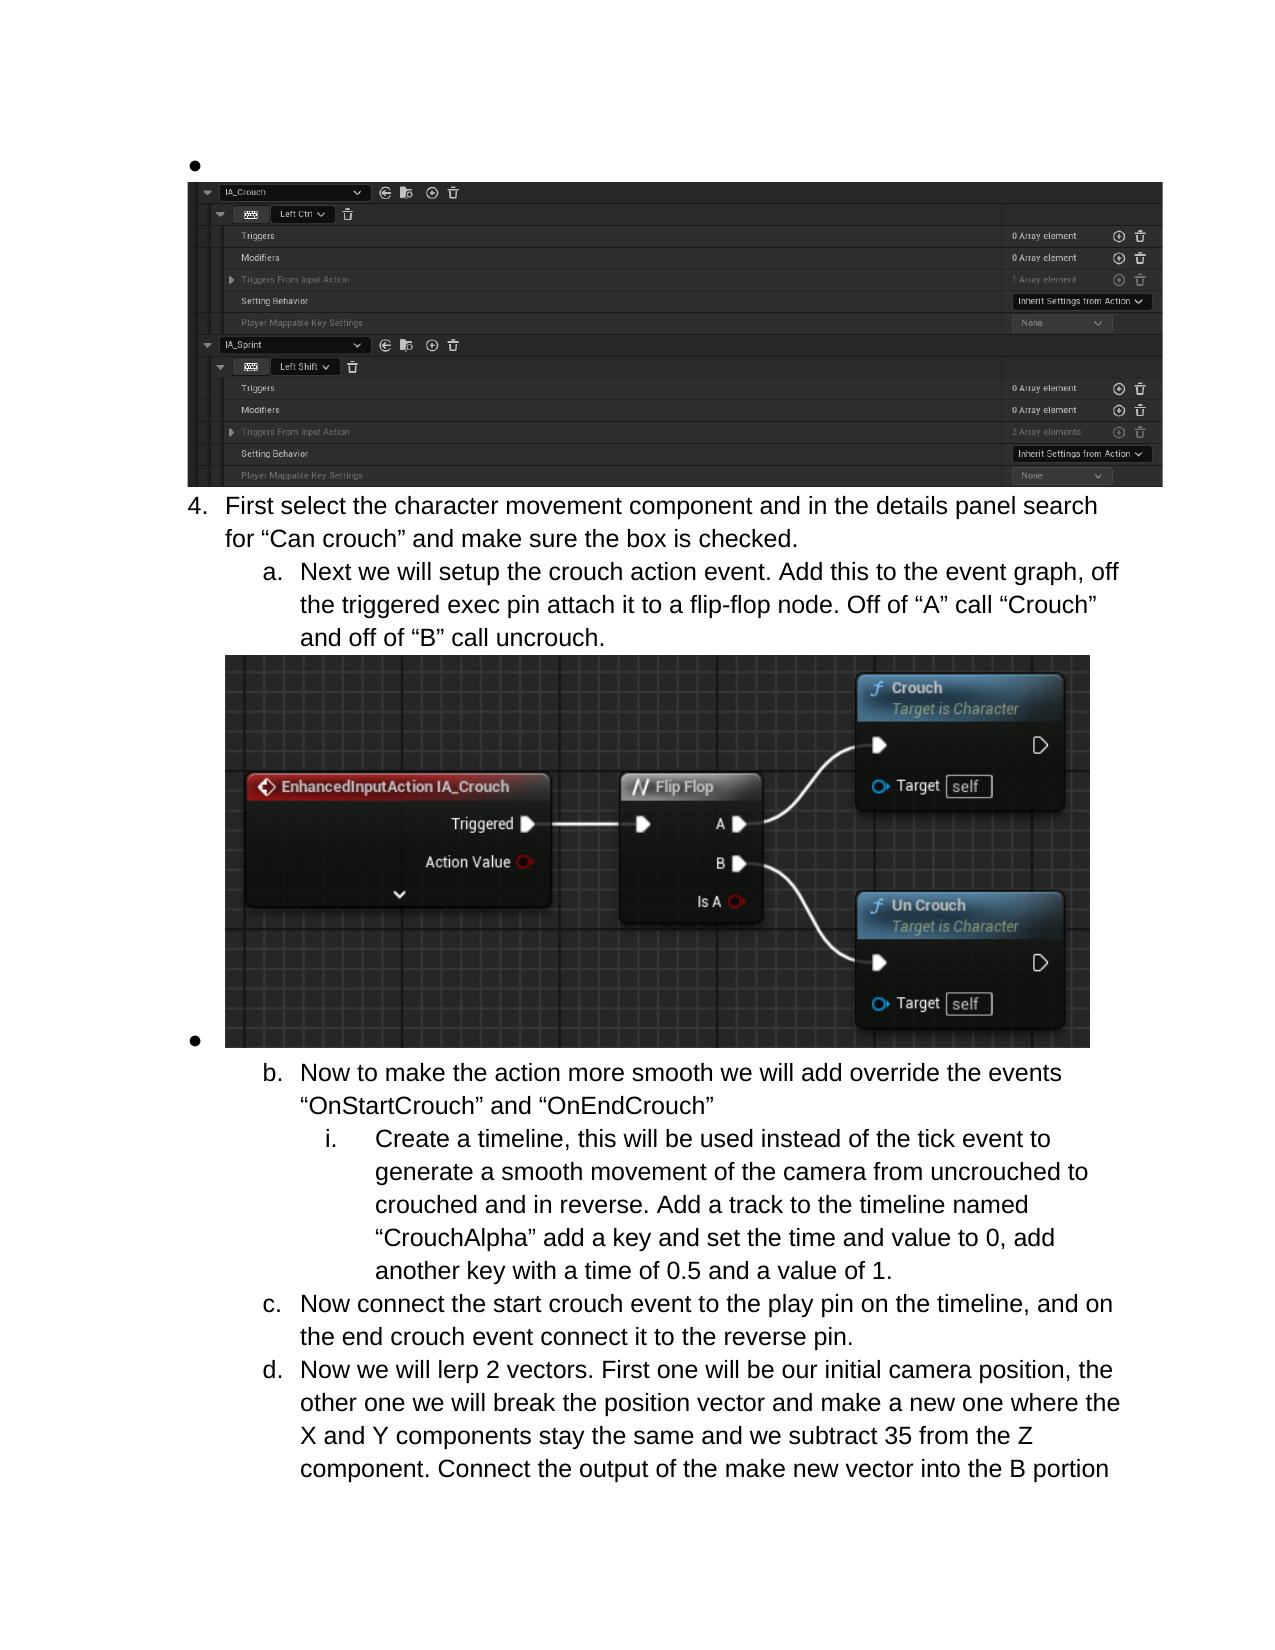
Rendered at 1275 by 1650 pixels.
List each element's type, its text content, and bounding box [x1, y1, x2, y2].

list Now connect the start crouch event to the play pin on the timeline, and on the end crouch event connect it to the reverse pin. [262, 1289, 1125, 1351]
list Create a timeline, this will be used instead of the tick event to generate a smooth movement of the camera from uncrouched to crouched and in reverse. Add a track to the timeline named “CrouchAlpha” add a key and set the time and value to 0, add another key with a time of 0.5 and a value of 1. [337, 1124, 1125, 1284]
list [262, 1355, 1125, 1483]
list First select the character movement component and in the details panel search for “Can crouch” and make sure the box is checked. [187, 491, 1125, 552]
picture [225, 655, 1090, 1048]
list Next we will setup the crouch action event. Add this to the event graph, off the triggered exec pin attach it to a flip-flop node. Off of “A” call “Crouch” and off of “B” call uncrouch. [262, 557, 1125, 651]
picture [187, 182, 1163, 487]
list Now to make the action more smooth we will add override the events “OnStartCrouch” and “OnEndCrouch” [262, 1058, 1125, 1119]
